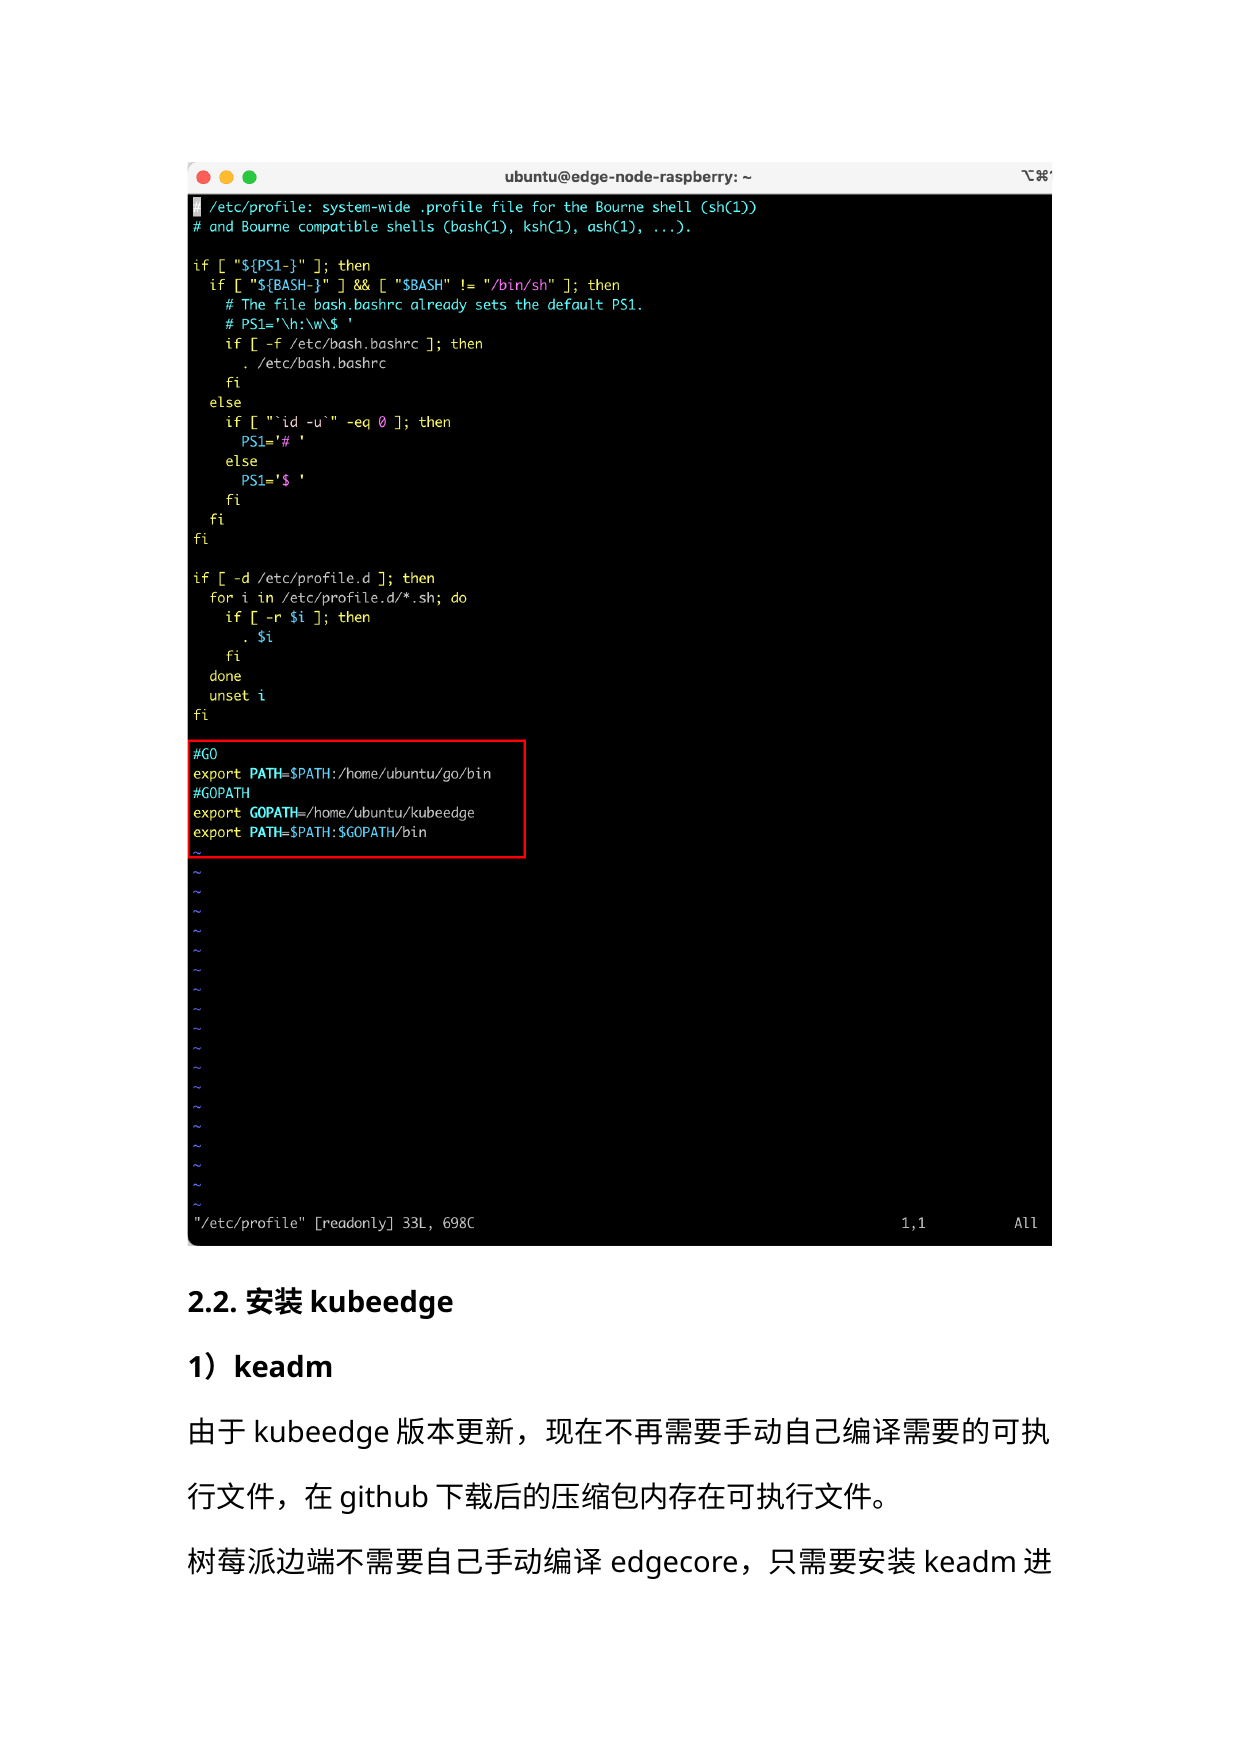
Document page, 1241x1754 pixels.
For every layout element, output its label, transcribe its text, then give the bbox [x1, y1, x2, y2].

picture [187, 162, 1053, 1246]
text 1）keadm [187, 1332, 1053, 1397]
text 2.2. 安装kubeedge [187, 1267, 1053, 1332]
text 由于kubeedge版本更新，现在不再需要手动自己编译需要的可执行文件，在github下载后的压缩包内存在可执行文件。 [187, 1397, 1053, 1527]
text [187, 1527, 1053, 1592]
